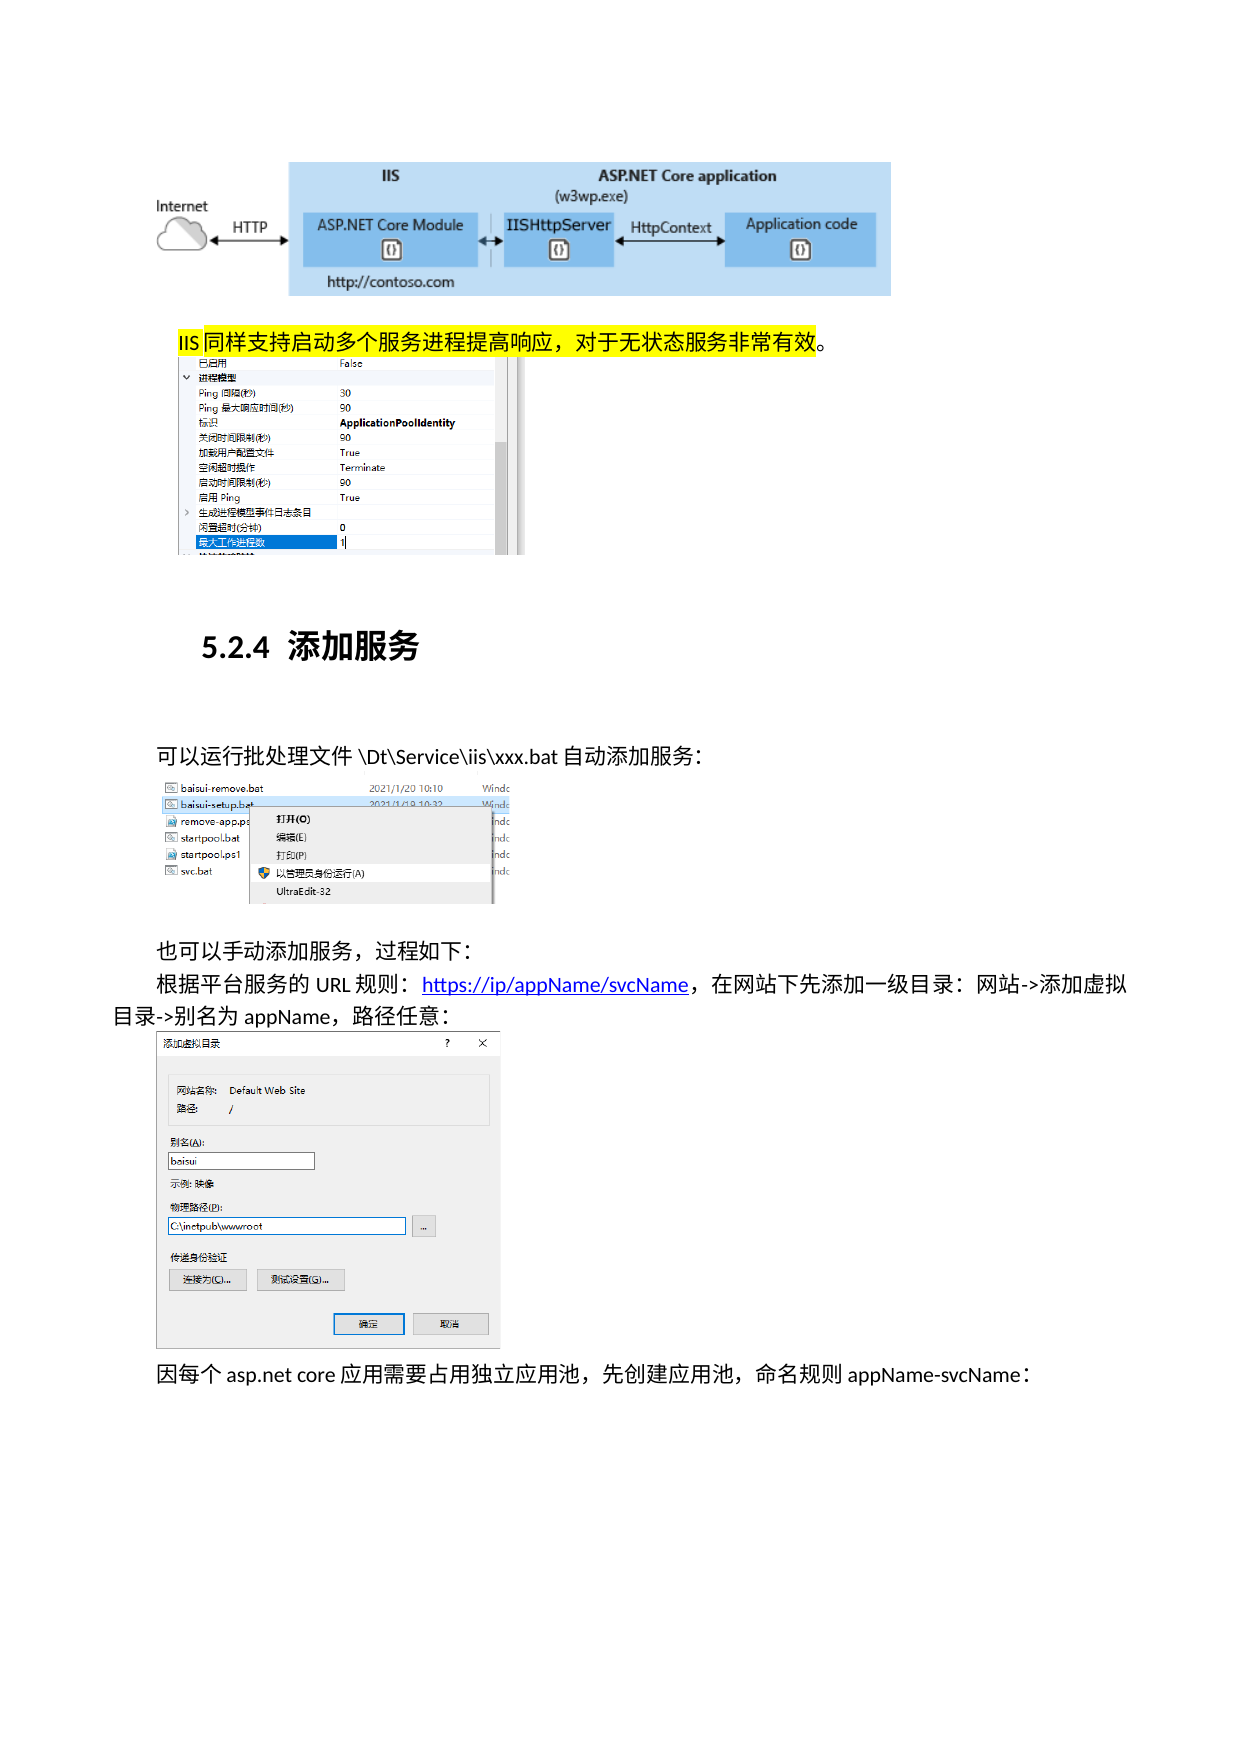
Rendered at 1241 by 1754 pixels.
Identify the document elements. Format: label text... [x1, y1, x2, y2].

picture [156, 162, 891, 296]
text 因每个asp.net core应用需要占用独立应用池，先创建应用池，命名规则appName-svcName： [112, 1356, 1128, 1389]
text 可以运行批处理文件 \Dt\Service\iis\xxx.bat自动添加服务： [112, 739, 1128, 771]
text 根据平台服务的URL规则：https://ip/appName/svcName，在网站下先添加一级目录：网站->添加虚拟目录->别名为appName，路径任意： [112, 966, 1128, 1031]
picture [156, 1031, 501, 1349]
subtitle 添加服务 [201, 612, 1128, 677]
text IIS同样支持启动多个服务进程提高响应，对于无状态服务非常有效。 [112, 324, 1128, 357]
picture [156, 771, 510, 904]
picture [178, 357, 525, 555]
text 也可以手动添加服务，过程如下： [112, 934, 1128, 966]
